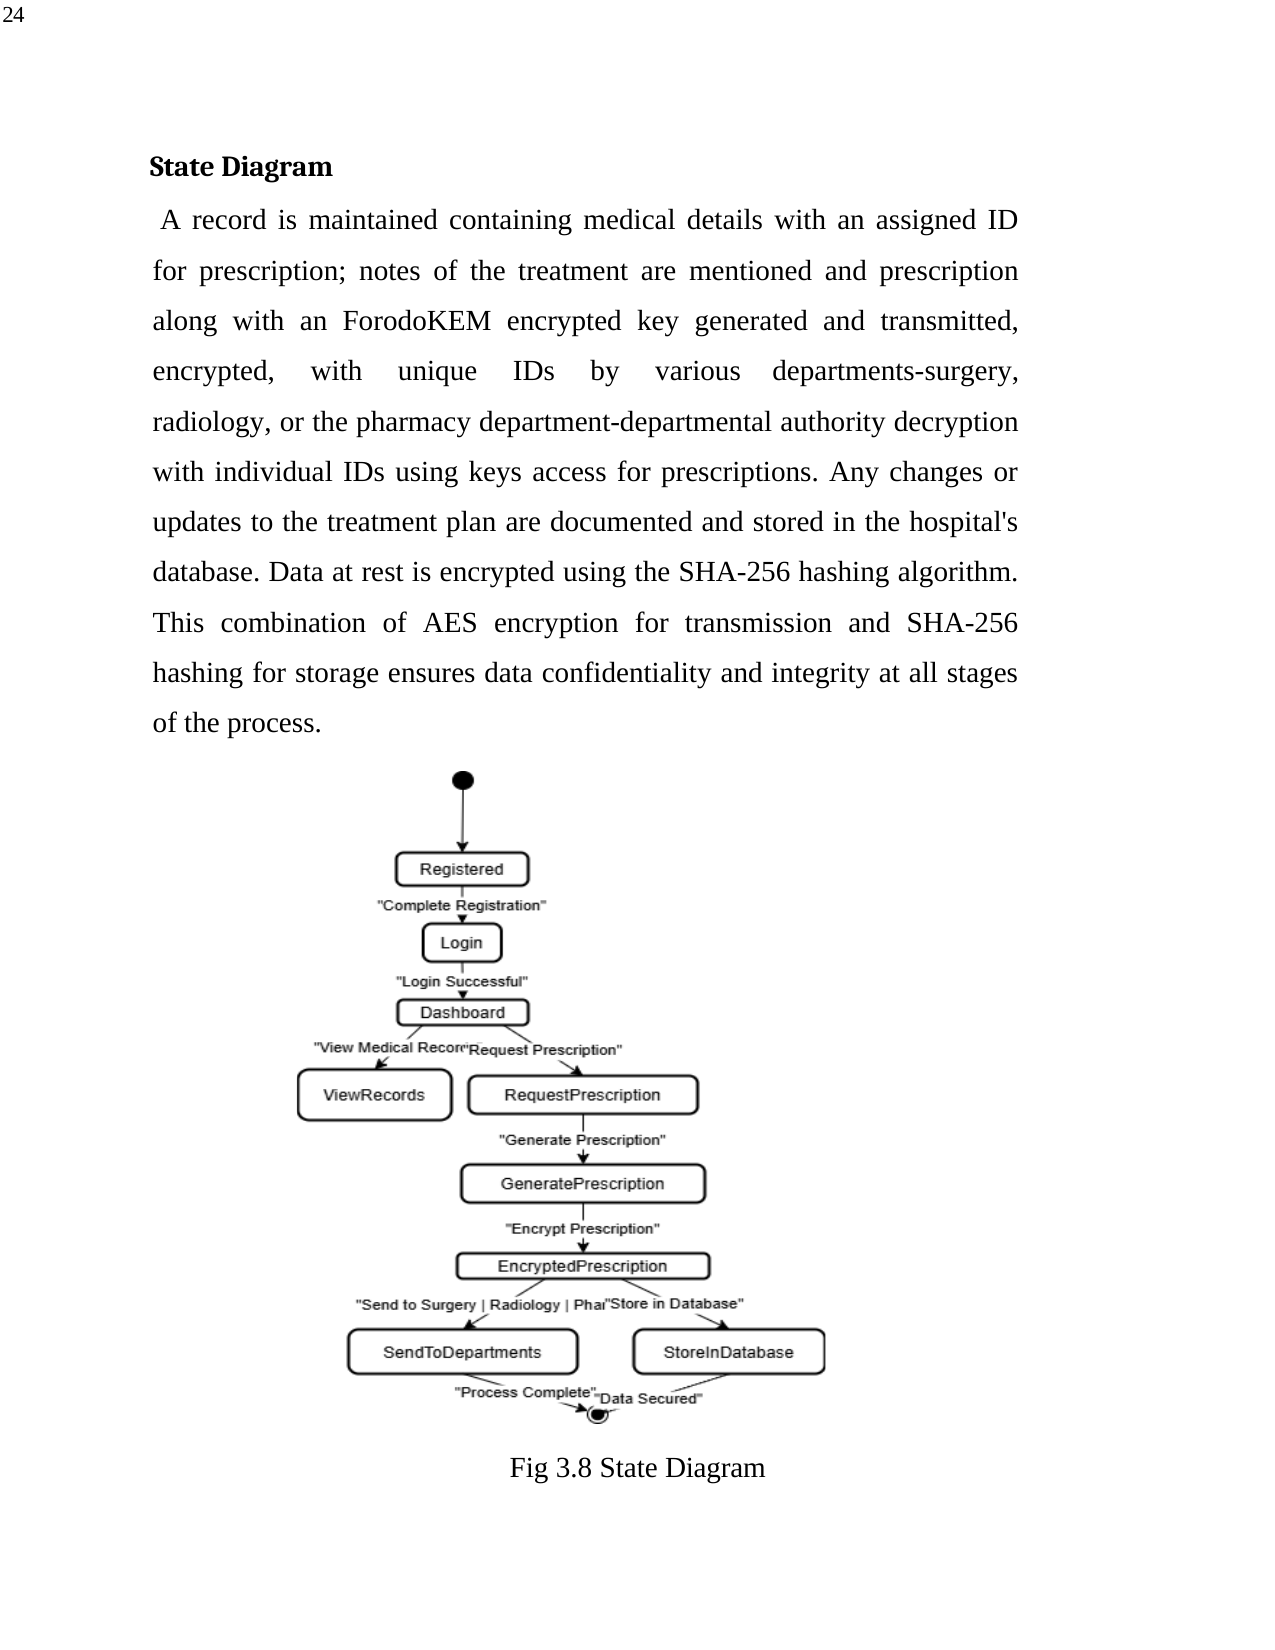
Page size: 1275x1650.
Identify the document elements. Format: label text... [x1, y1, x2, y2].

subtitle State Diagram [150, 150, 1157, 183]
picture [296, 771, 826, 796]
text Fig 3.8 State Diagram [279, 796, 996, 1484]
text A record is maintained containing medical details with an assigned ID for prescription; notes of the treatment are mentioned and prescription along with an ForodoKEM encrypted key generated and transmitted, encrypted, with unique IDs by various departments-surgery, radiology, or the pharmacy department-departmental authority decryption with individual IDs using keys access for prescriptions. Any changes or updates to the treatment plan are documented and stored in the hospital's database. Data at rest is encrypted using the SHA-256 hashing algorithm. This combination of AES encryption for transmission and SHA-256 hashing for storage ensures data confidentiality and integrity at all stages of the process. [152, 202, 1019, 739]
